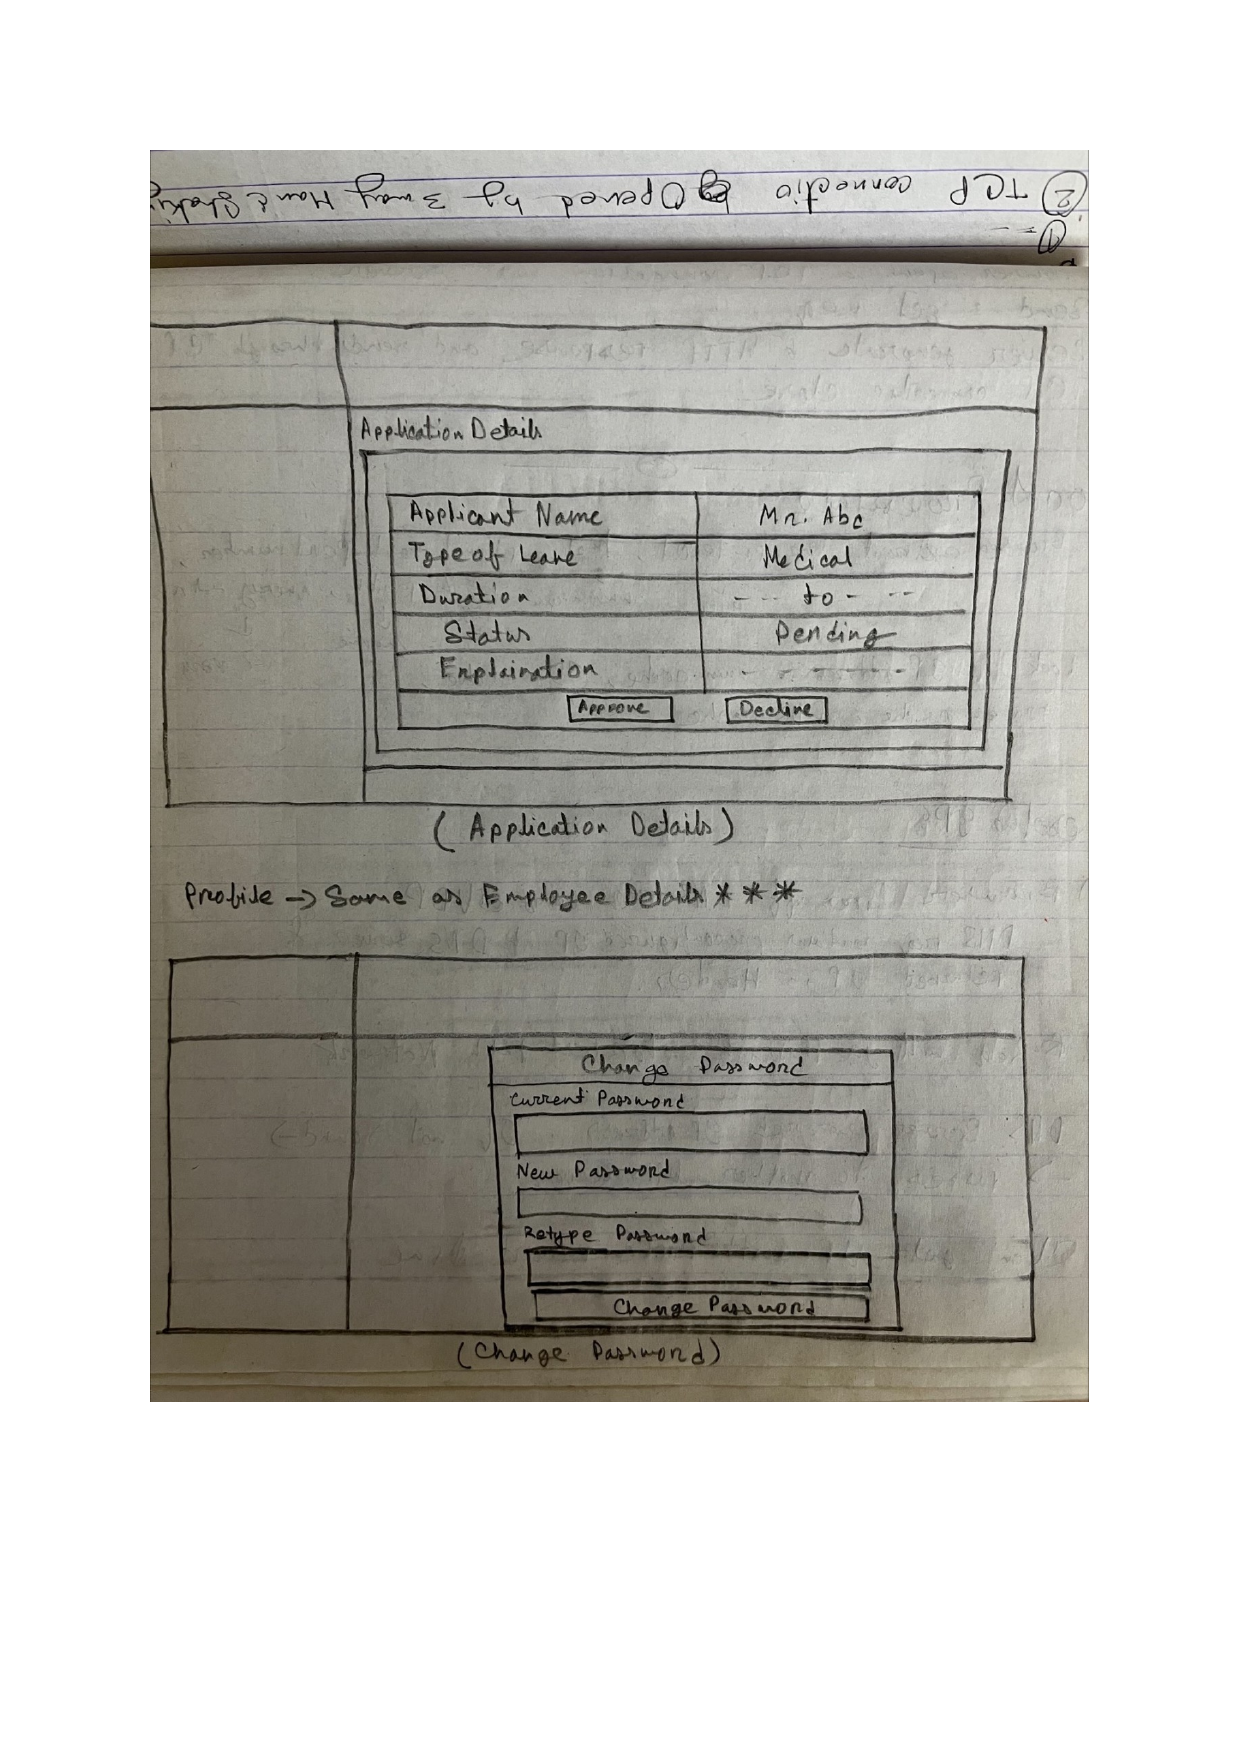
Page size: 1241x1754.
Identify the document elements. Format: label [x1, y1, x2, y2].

picture [150, 150, 1089, 1402]
